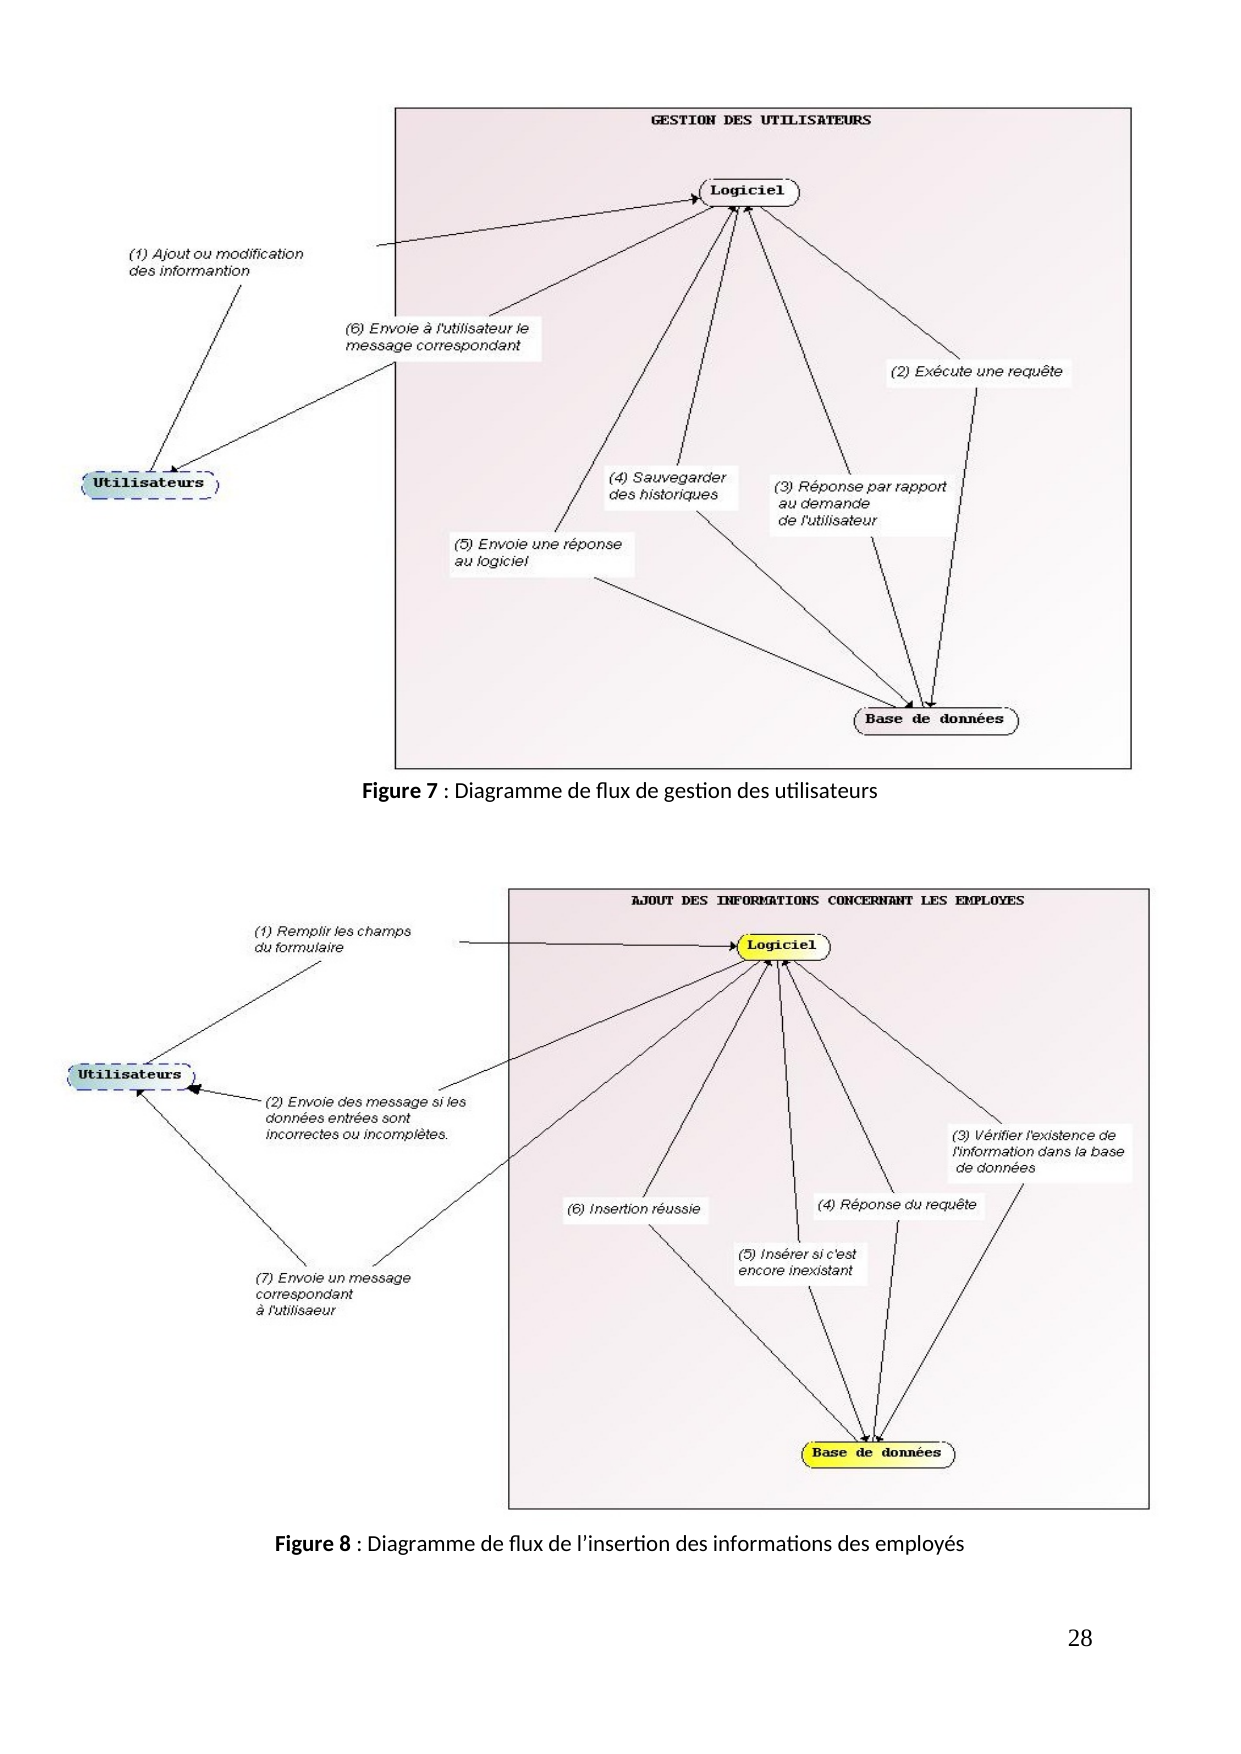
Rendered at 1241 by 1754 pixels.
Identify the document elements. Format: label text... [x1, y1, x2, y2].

text Figure 8 : Diagramme de flux de l’insertion des informations des employés [148, 1529, 1093, 1557]
picture [44, 868, 1195, 1529]
picture [50, 85, 1187, 792]
text Figure 7 : Diagramme de flux de gestion des utilisateurs [148, 776, 1093, 804]
